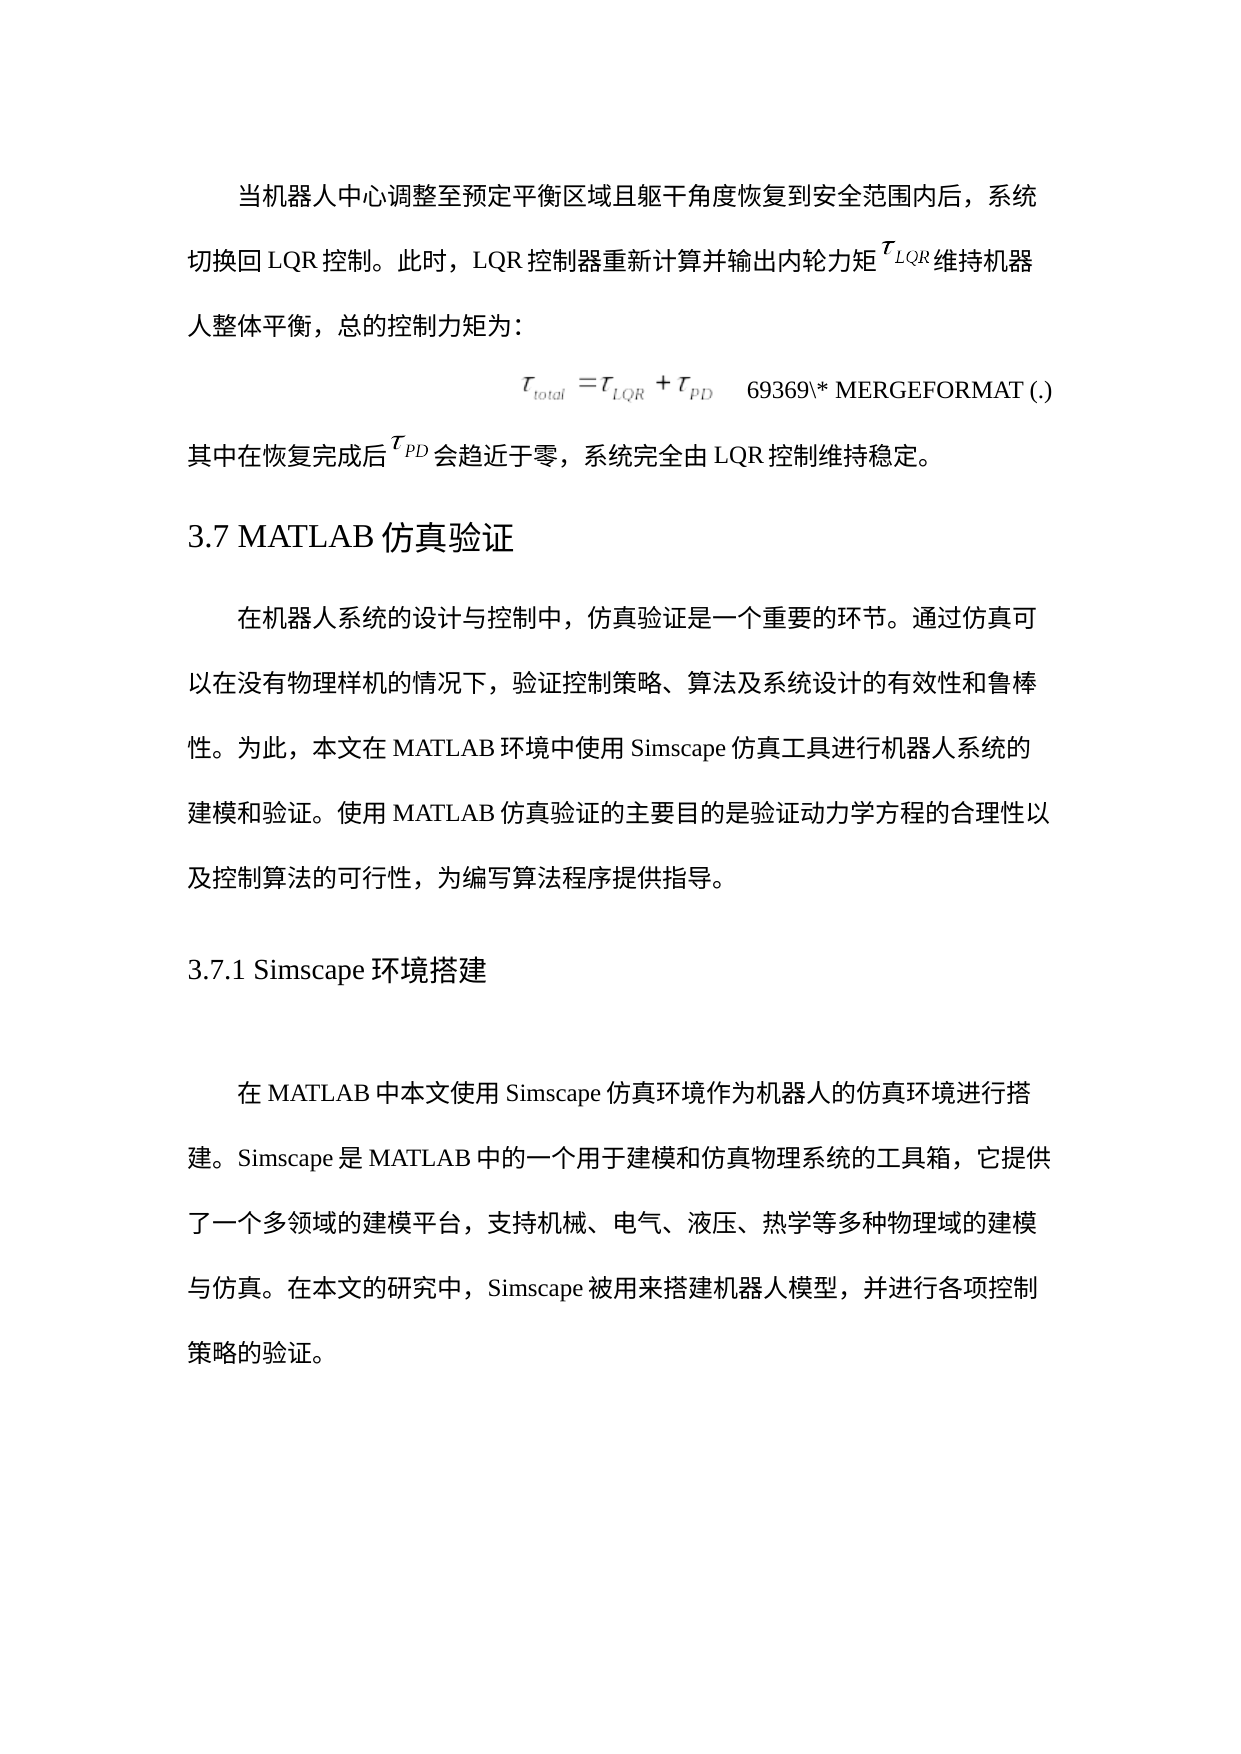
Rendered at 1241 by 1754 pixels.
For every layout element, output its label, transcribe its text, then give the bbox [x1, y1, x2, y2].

subtitle Simscape环境搭建 [187, 937, 1053, 1002]
subtitle MATLAB仿真验证 [187, 503, 1053, 568]
text 在MATLAB中本文使用Simscape仿真环境作为机器人的仿真环境进行搭建。Simscape是MATLAB中的一个用于建模和仿真物理系统的工具箱，它提供了一个多领域的建模平台，支持机械、电气、液压、热学等多种物理域的建模与仿真。在本文的研究中，Simscape被用来搭建机器人模型，并进行各项控制策略的验证。 [187, 1059, 1053, 1384]
text 其中在恢复完成后会趋近于零，系统完全由LQR控制维持稳定。 [187, 422, 1053, 487]
text 在机器人系统的设计与控制中，仿真验证是一个重要的环节。通过仿真可以在没有物理样机的情况下，验证控制策略、算法及系统设计的有效性和鲁棒性。为此，本文在MATLAB环境中使用Simscape仿真工具进行机器人系统的建模和验证。使用MATLAB仿真验证的主要目的是验证动力学方程的合理性以及控制算法的可行性，为编写算法程序提供指导。 [187, 584, 1053, 909]
text 当机器人中心调整至预定平衡区域且躯干角度恢复到安全范围内后，系统切换回LQR控制。此时，LQR控制器重新计算并输出内轮力矩维持机器人整体平衡，总的控制力矩为： [187, 162, 1053, 357]
